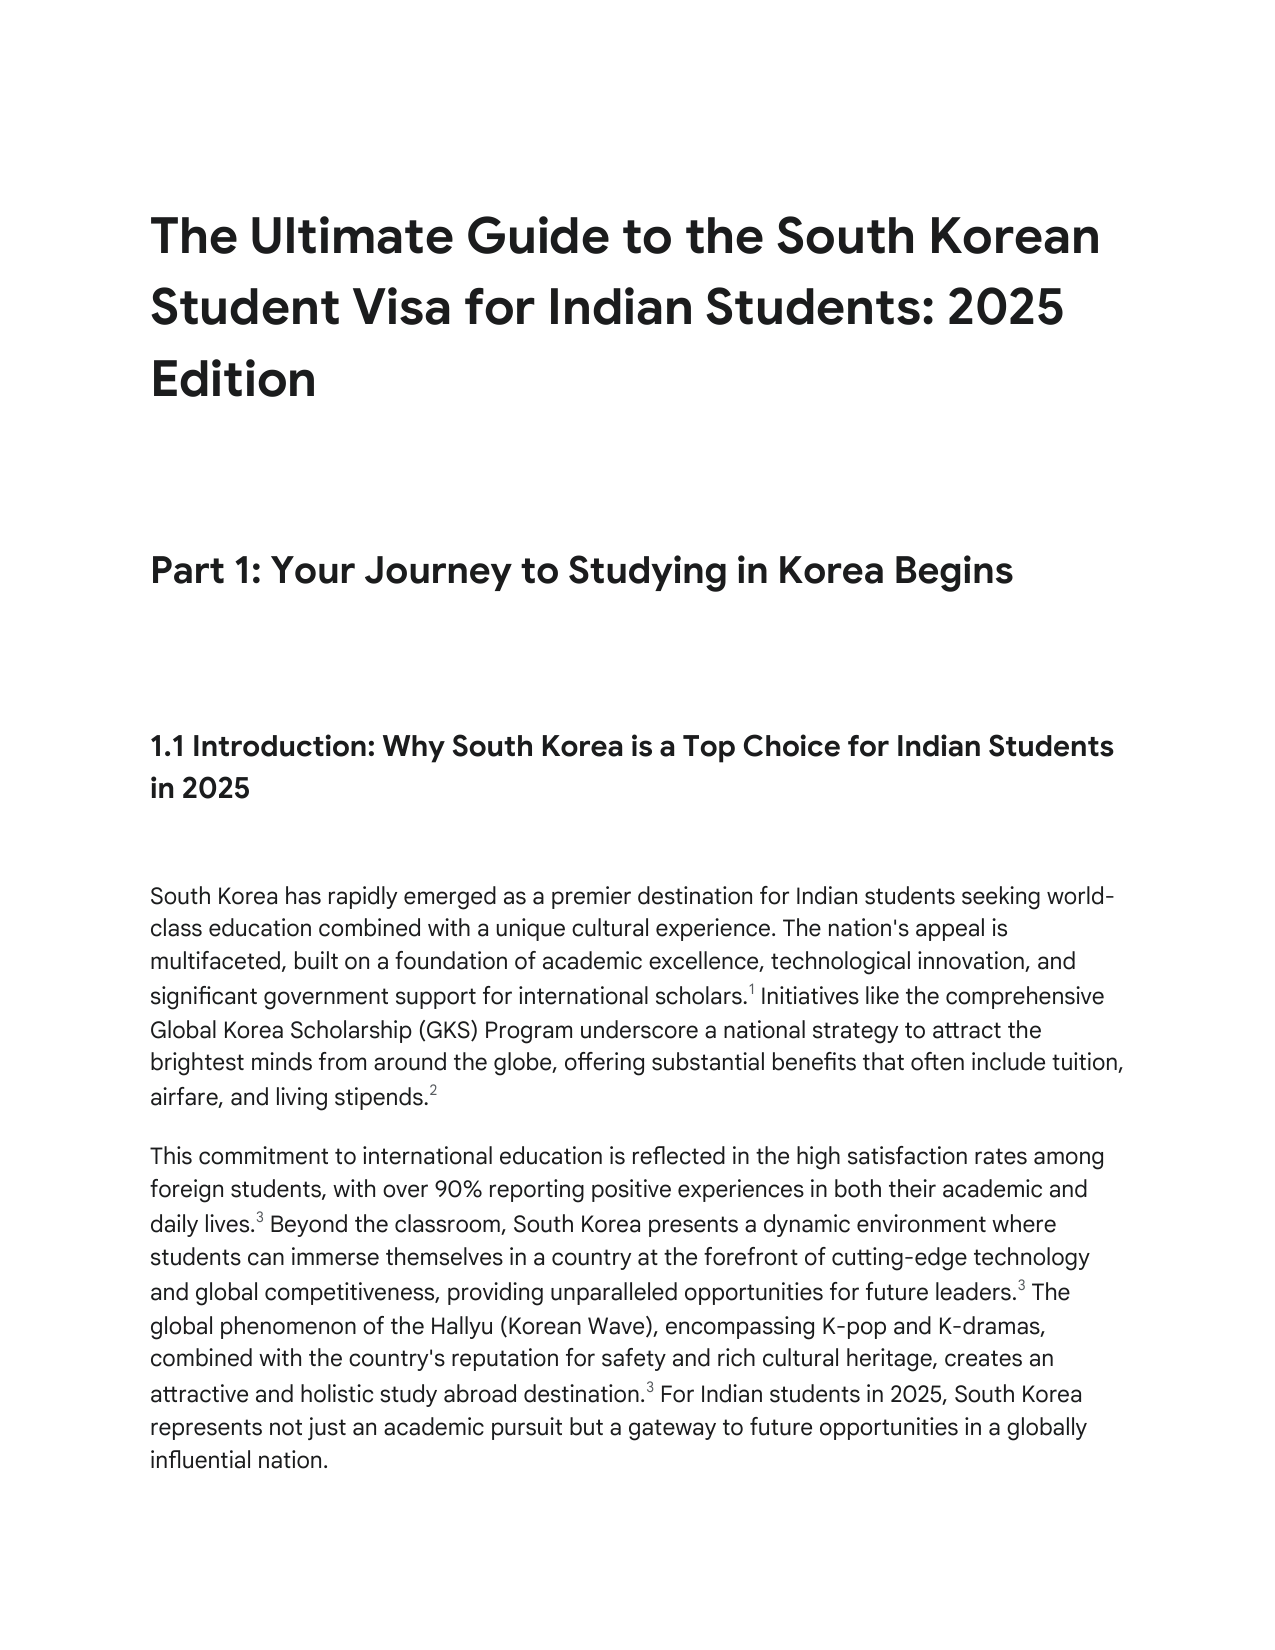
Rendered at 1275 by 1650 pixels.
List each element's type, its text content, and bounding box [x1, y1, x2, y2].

subtitle 1.1 Introduction: Why South Korea is a Top Choice for Indian Students in 2025 [150, 728, 1125, 807]
text This commitment to international education is reflected in the high satisfaction rates among foreign students, with over 90% reporting positive experiences in both their academic and daily lives.3 Beyond the classroom, South Korea presents a dynamic environment where students can immerse themselves in a country at the forefront of cutting-edge technology and global competitiveness, providing unparalleled opportunities for future leaders.3 The global phenomenon of the Hallyu (Korean Wave), encompassing K-pop and K-dramas, combined with the country's reputation for safety and rich cultural heritage, creates an attractive and holistic study abroad destination.3 For Indian students in 2025, South Korea represents not just an academic pursuit but a gateway to future opportunities in a globally influential nation. [150, 1142, 1125, 1474]
subtitle Part 1: Your Journey to Studying in Korea Begins [150, 547, 1125, 594]
text South Korea has rapidly emerged as a premier destination for Indian students seeking world-class education combined with a unique cultural experience. The nation's appeal is multifaceted, built on a foundation of academic excellence, technological innovation, and significant government support for international scholars.1 Initiatives like the comprehensive Global Korea Scholarship (GKS) Program underscore a national strategy to attract the brightest minds from around the globe, offering substantial benefits that often include tuition, airfare, and living stipends.2 [150, 882, 1125, 1113]
subtitle The Ultimate Guide to the South Korean Student Visa for Indian Students: 2025 Edition [150, 205, 1125, 410]
